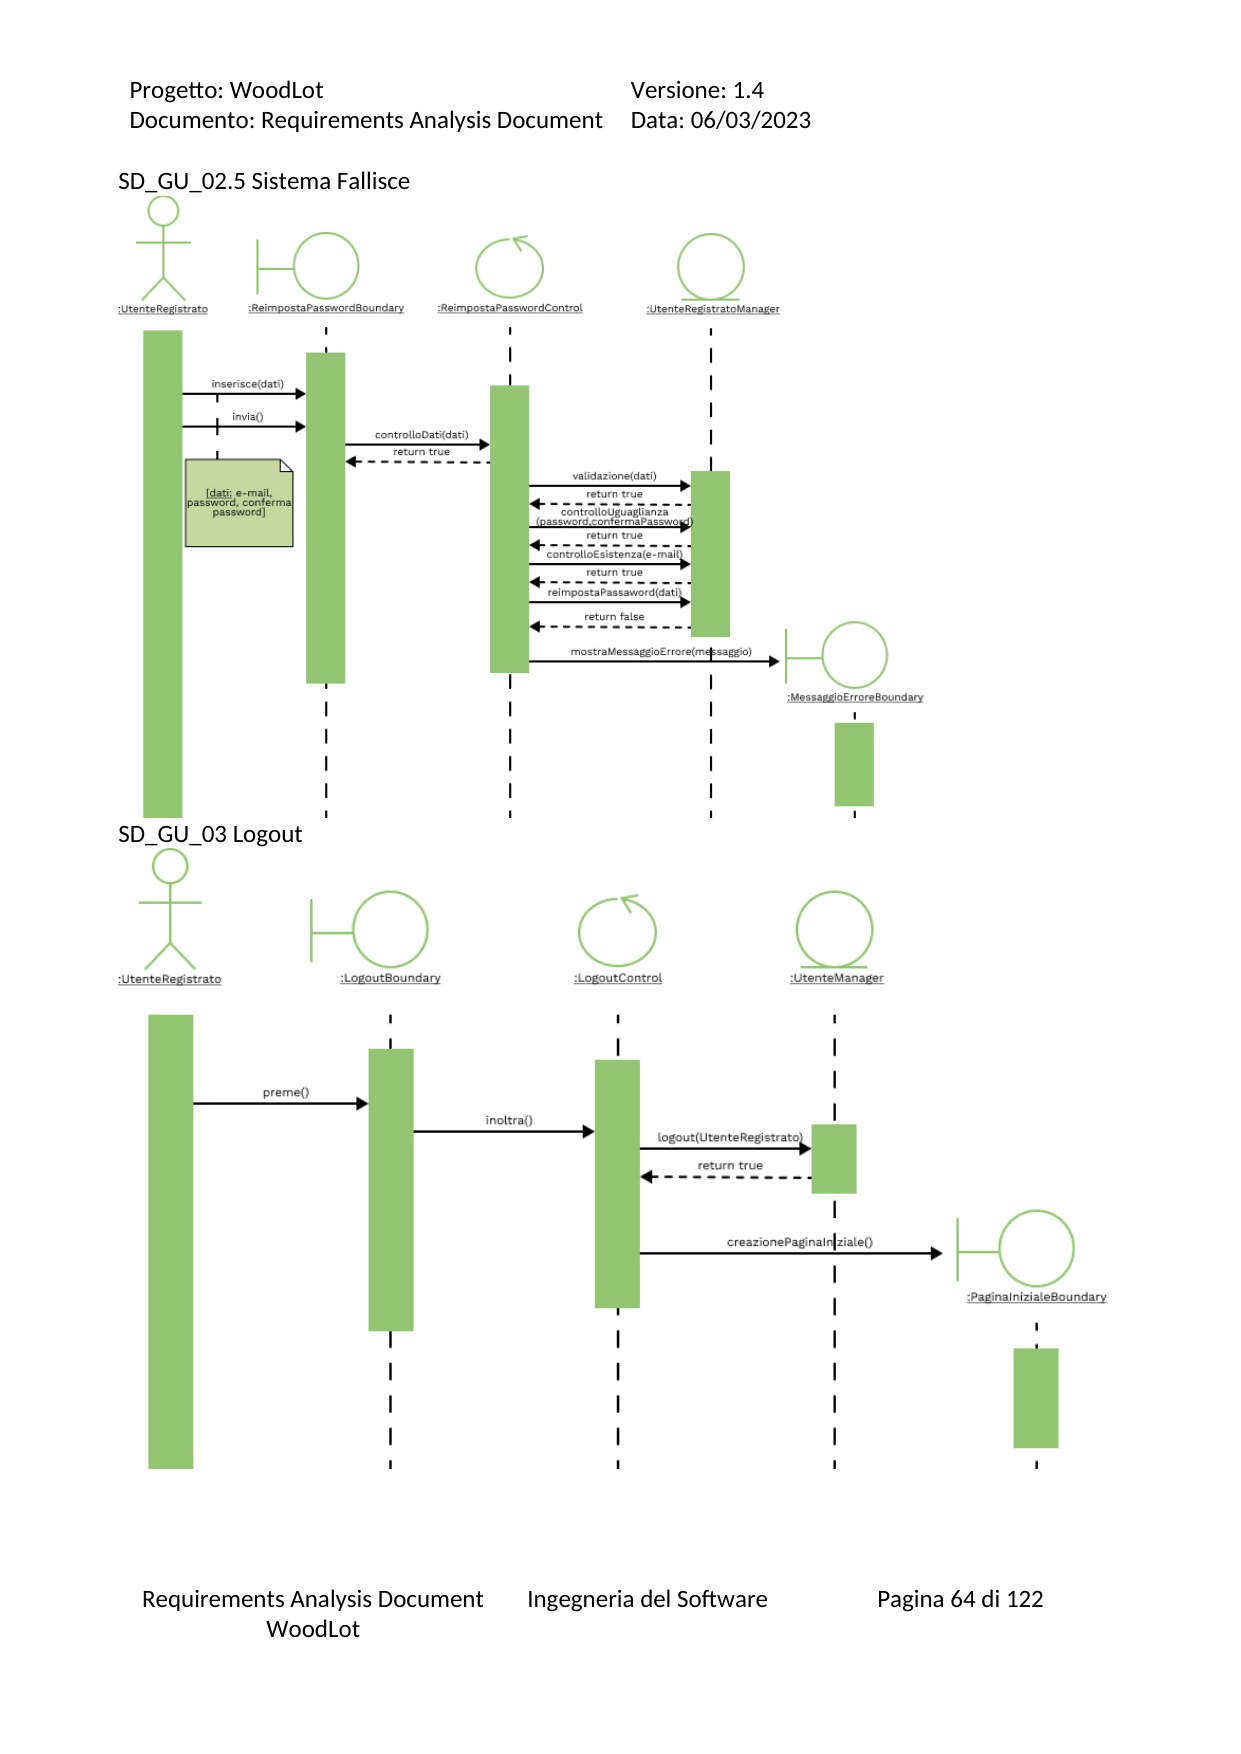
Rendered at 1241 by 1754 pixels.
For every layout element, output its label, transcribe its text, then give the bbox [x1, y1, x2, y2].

picture [118, 196, 932, 818]
picture [118, 848, 1122, 1469]
text SD_GU_03 Logout [118, 818, 1122, 848]
